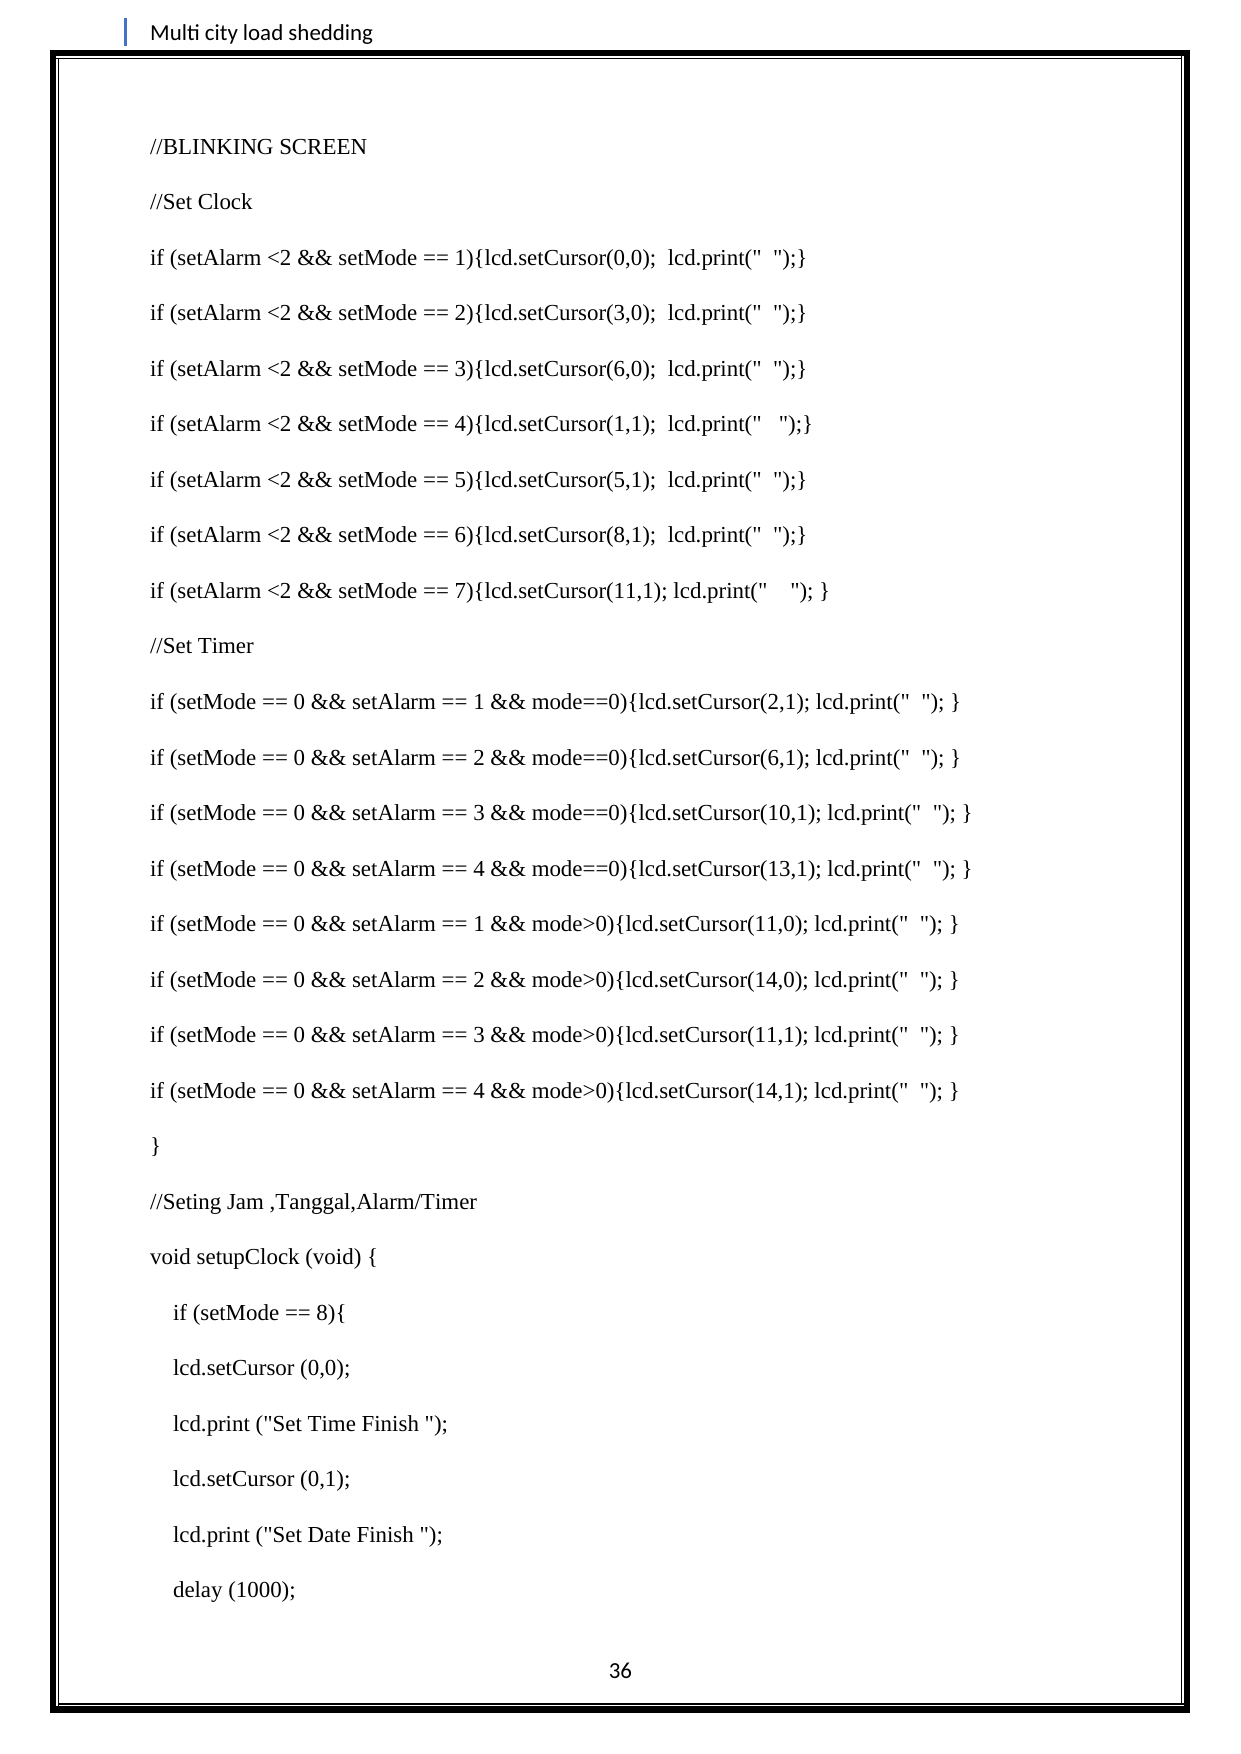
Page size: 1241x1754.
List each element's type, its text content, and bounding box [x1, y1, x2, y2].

text //Seting Jam ,Tanggal,Alarm/Timer [150, 1188, 1090, 1214]
text if (setAlarm <2 && setMode == 7){lcd.setCursor(11,1); lcd.print(" "); } [150, 577, 1090, 603]
text lcd.setCursor (0,0); [150, 1354, 1090, 1381]
text if (setMode == 0 && setAlarm == 4 && mode>0){lcd.setCursor(14,1); lcd.print(" "); } [150, 1077, 1090, 1103]
text if (setAlarm <2 && setMode == 3){lcd.setCursor(6,0); lcd.print(" ");} [150, 355, 1090, 381]
text if (setMode == 0 && setAlarm == 3 && mode>0){lcd.setCursor(11,1); lcd.print(" "); } [150, 1021, 1090, 1048]
text delay (1000); [150, 1576, 1090, 1603]
text if (setMode == 0 && setAlarm == 4 && mode==0){lcd.setCursor(13,1); lcd.print(" "); } [150, 855, 1090, 881]
text lcd.print ("Set Date Finish "); [150, 1521, 1090, 1547]
text //BLINKING SCREEN [150, 133, 1090, 159]
text void setupClock (void) { [150, 1243, 1090, 1270]
text if (setMode == 0 && setAlarm == 3 && mode==0){lcd.setCursor(10,1); lcd.print(" "); } [150, 799, 1090, 826]
text if (setMode == 0 && setAlarm == 1 && mode>0){lcd.setCursor(11,0); lcd.print(" "); } [150, 910, 1090, 937]
text if (setMode == 0 && setAlarm == 1 && mode==0){lcd.setCursor(2,1); lcd.print(" "); } [150, 688, 1090, 714]
text if (setMode == 0 && setAlarm == 2 && mode==0){lcd.setCursor(6,1); lcd.print(" "); } [150, 744, 1090, 770]
text //Set Clock [150, 188, 1090, 215]
text lcd.print ("Set Time Finish "); [150, 1410, 1090, 1436]
text if (setMode == 0 && setAlarm == 2 && mode>0){lcd.setCursor(14,0); lcd.print(" "); } [150, 966, 1090, 992]
text if (setAlarm <2 && setMode == 6){lcd.setCursor(8,1); lcd.print(" ");} [150, 522, 1090, 548]
text if (setMode == 8){ [150, 1299, 1090, 1325]
text if (setAlarm <2 && setMode == 1){lcd.setCursor(0,0); lcd.print(" ");} [150, 244, 1090, 270]
text if (setAlarm <2 && setMode == 2){lcd.setCursor(3,0); lcd.print(" ");} [150, 299, 1090, 326]
text if (setAlarm <2 && setMode == 5){lcd.setCursor(5,1); lcd.print(" ");} [150, 466, 1090, 492]
text //Set Timer [150, 633, 1090, 659]
text if (setAlarm <2 && setMode == 4){lcd.setCursor(1,1); lcd.print(" ");} [150, 411, 1090, 437]
text lcd.setCursor (0,1); [150, 1465, 1090, 1492]
text } [150, 1132, 1090, 1159]
